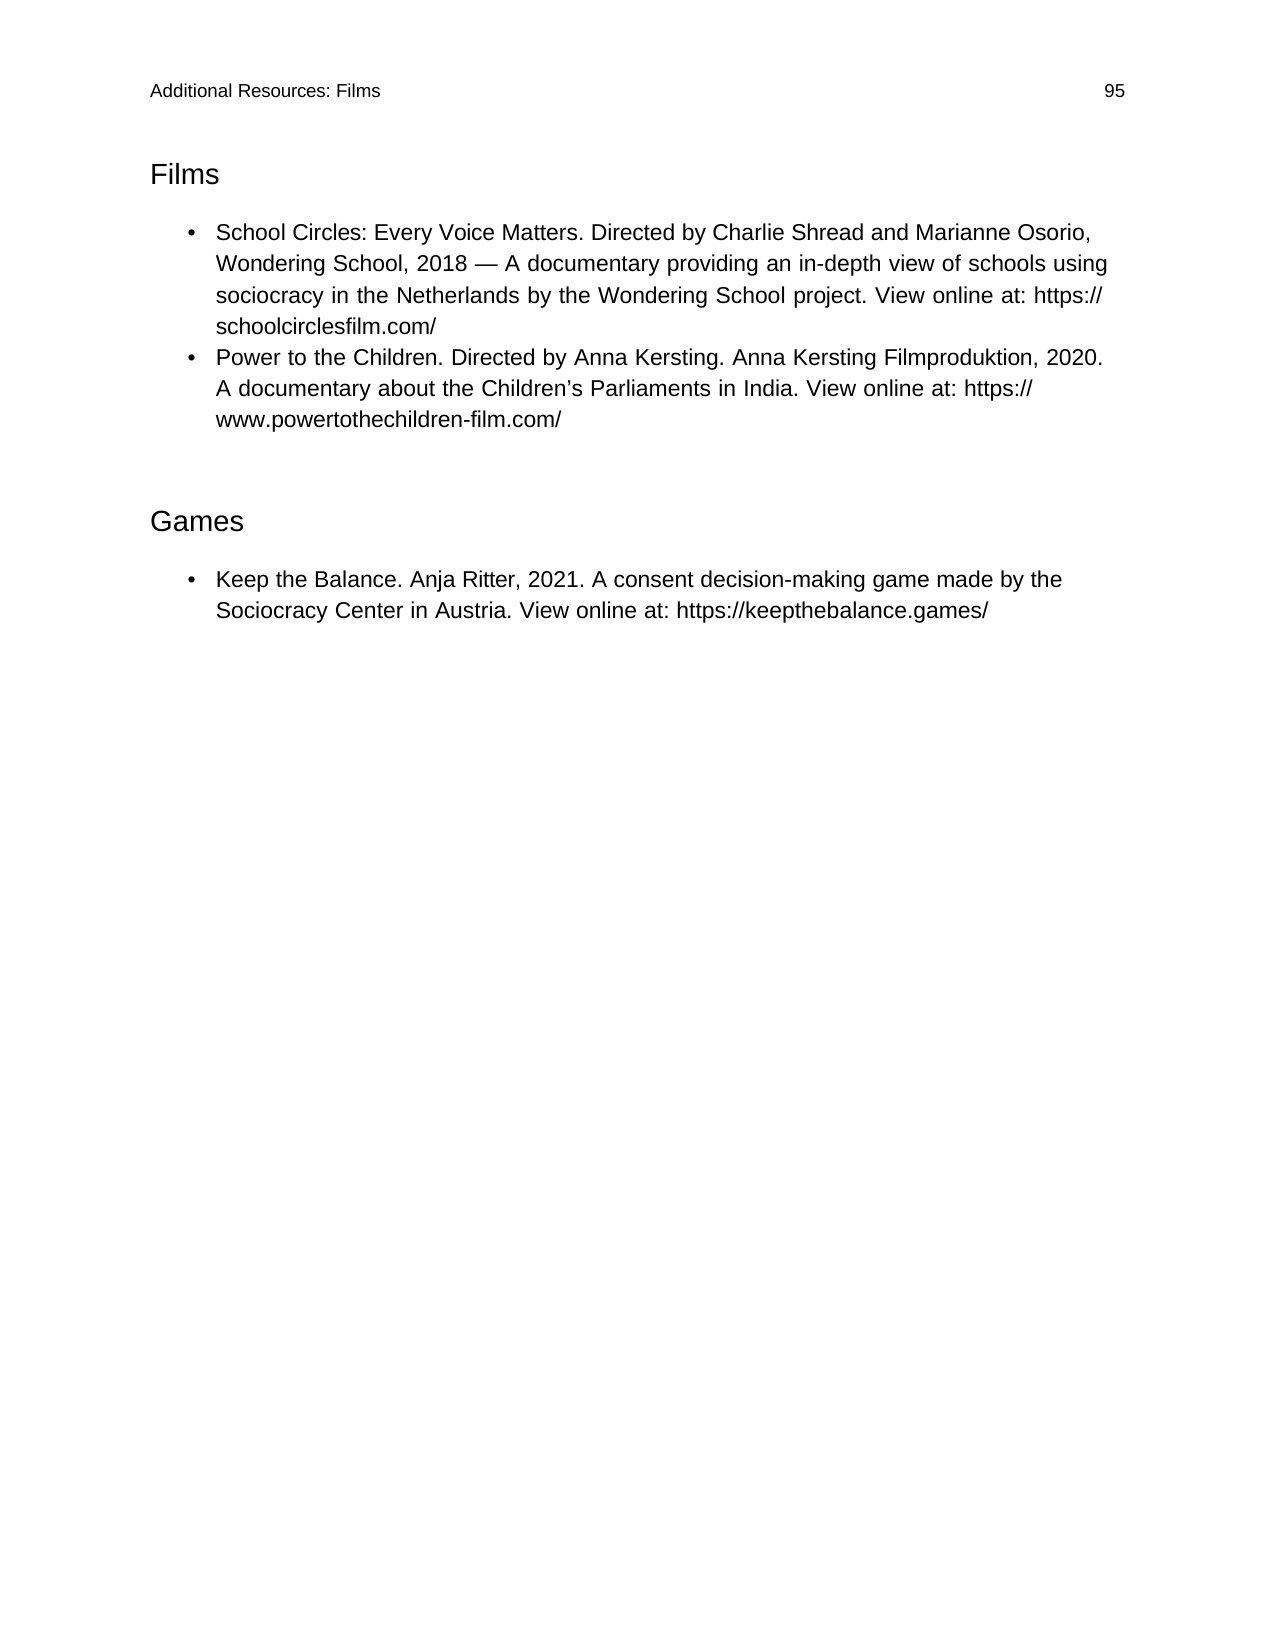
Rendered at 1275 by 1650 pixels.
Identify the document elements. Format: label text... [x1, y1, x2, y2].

subtitle Films [150, 157, 1137, 191]
list Power to the Children. Directed by Anna Kersting. Anna Kersting Filmproduktion, 2020. A documentary about the Children’s Parliaments in India. View online at: https:// www.powertothechildren-film.com/ [187, 344, 1110, 432]
list Keep the Balance. Anja Ritter, 2021. A consent decision-making game made by the Sociocracy Center in Austria. View online at: https://keepthebalance.games/ [187, 566, 1066, 624]
subtitle Games [150, 504, 1137, 538]
list School Circles: Every Voice Matters. Directed by Charlie Shread and Marianne Osorio, Wondering School, 2018 — A documentary providing an in-depth view of schools using sociocracy in the Netherlands by the Wondering School project. View online at: https:// schoolcirclesfilm.com/ [187, 219, 1112, 339]
